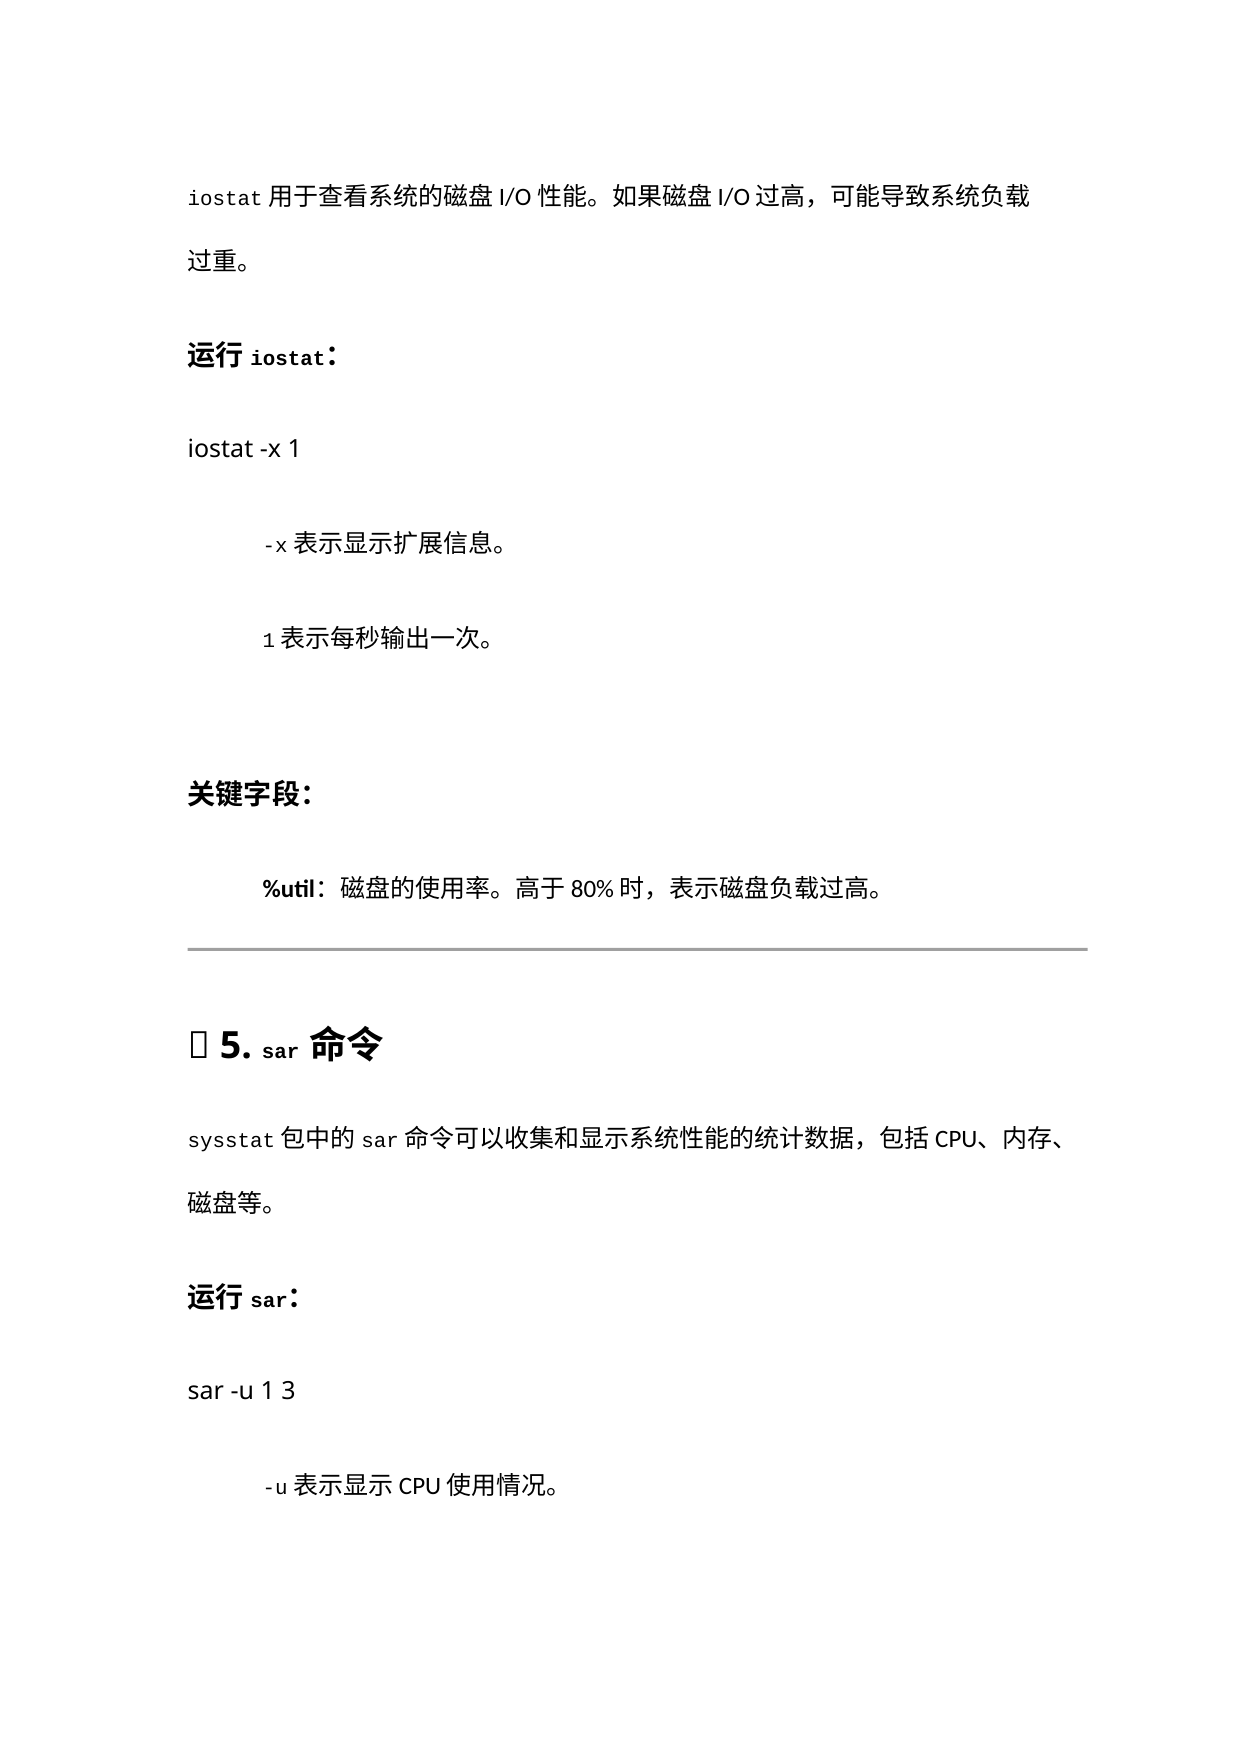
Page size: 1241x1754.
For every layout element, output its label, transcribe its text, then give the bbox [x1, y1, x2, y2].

subtitle 运行 iostat： [187, 321, 1053, 386]
text 1 表示每秒输出一次。 [262, 604, 1053, 669]
subtitle 运行 sar： [187, 1263, 1053, 1328]
text iostat -x 1 [187, 415, 1053, 480]
subtitle 关键字段： [187, 759, 1053, 824]
subtitle ✅ 5. sar 命令 [187, 1009, 1053, 1074]
text sar -u 1 3 [187, 1357, 1053, 1422]
text %util：磁盘的使用率。高于 80% 时，表示磁盘负载过高。 [262, 854, 1053, 919]
text sysstat 包中的 sar 命令可以收集和显示系统性能的统计数据，包括 CPU、内存、磁盘等。 [187, 1104, 1053, 1234]
text -x 表示显示扩展信息。 [262, 509, 1053, 574]
text -u 表示显示 CPU 使用情况。 [262, 1451, 1053, 1516]
text iostat 用于查看系统的磁盘 I/O 性能。如果磁盘 I/O 过高，可能导致系统负载过重。 [187, 162, 1053, 292]
